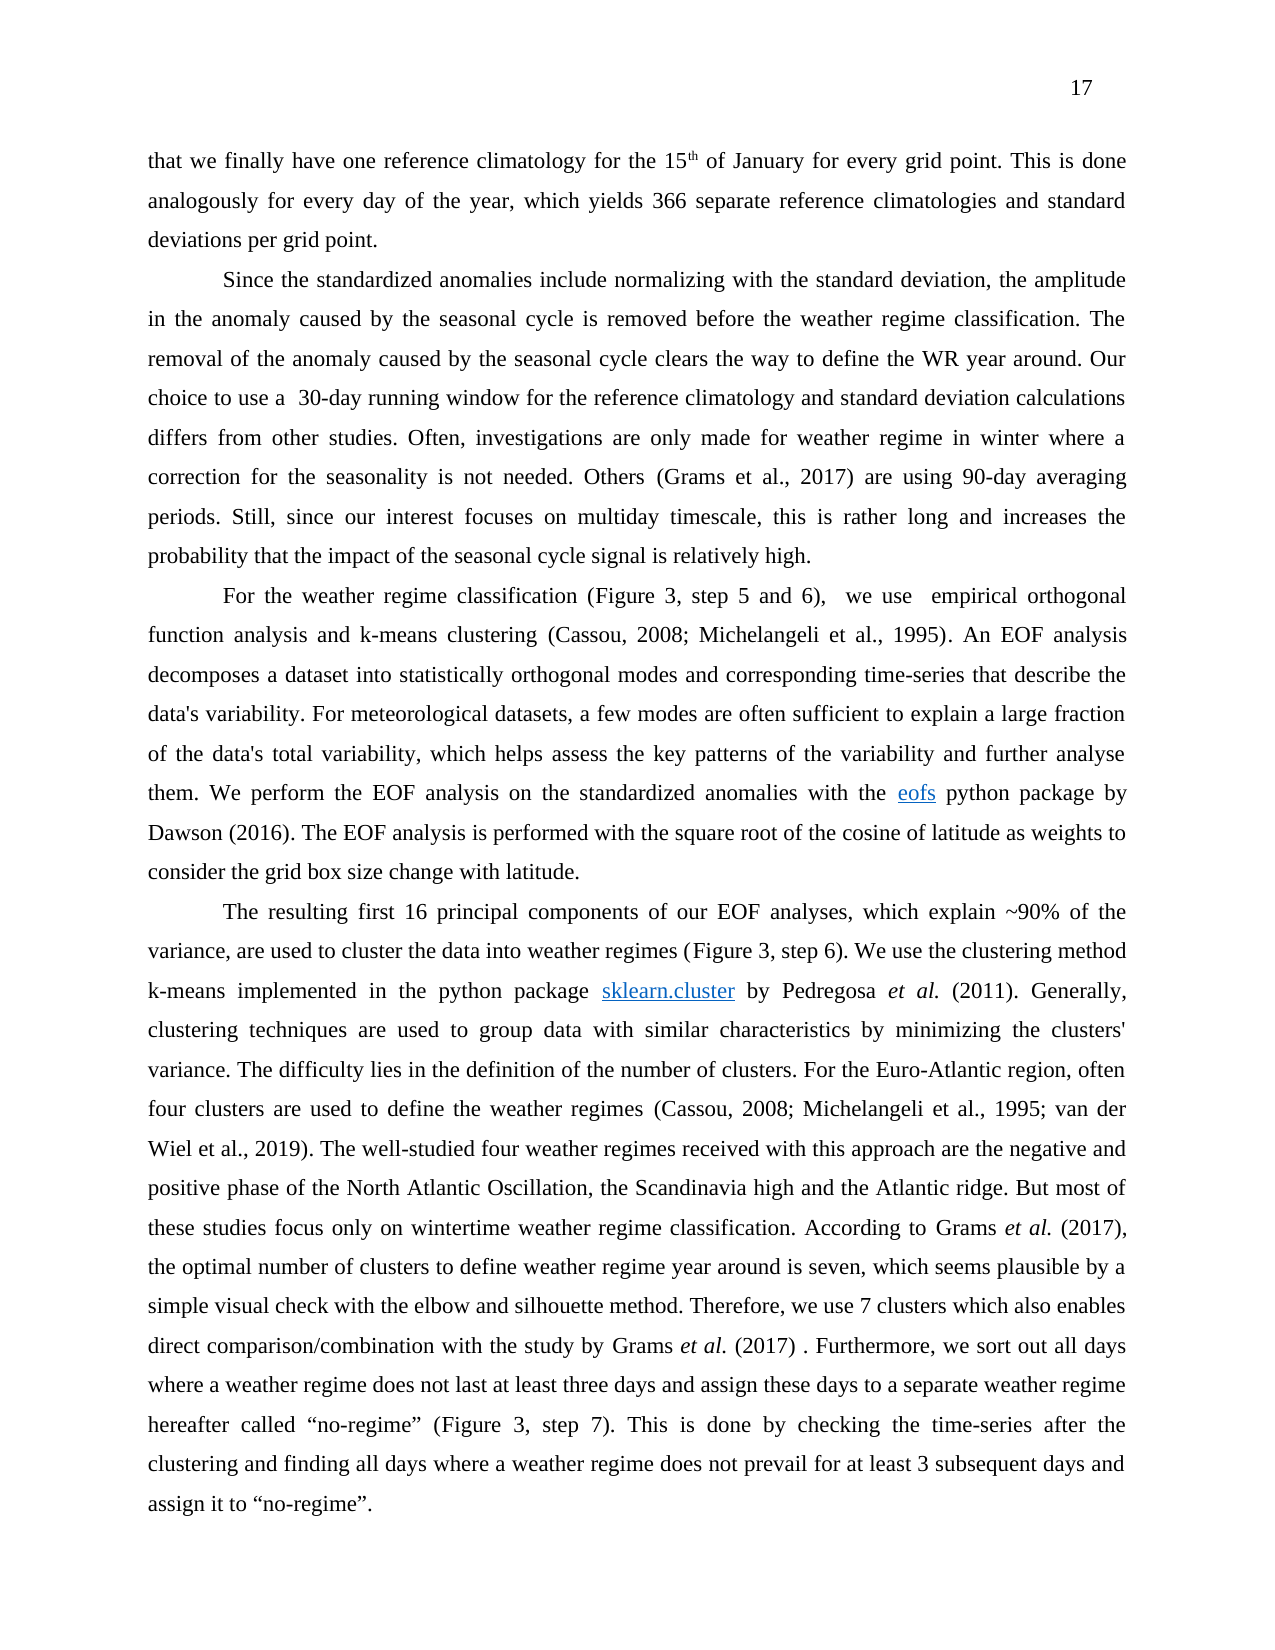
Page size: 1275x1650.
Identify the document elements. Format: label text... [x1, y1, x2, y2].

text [148, 148, 1127, 253]
text The resulting first 16 principal components of our EOF analyses, which explain ~90% of the variance, are used to cluster the data into weather regimes (Figure 3, step 6). We use the clustering method k-means implemented in the python package sklearn.cluster by Pedregosa et al. (2011). Generally, clustering techniques are used to group data with similar characteristics by minimizing the clusters' variance. The difficulty lies in the definition of the number of clusters. For the Euro-Atlantic region, often four clusters are used to define the weather regimes (Cassou, 2008; Michelangeli et al., 1995; van der Wiel et al., 2019). The well-studied four weather regimes received with this approach are the negative and positive phase of the North Atlantic Oscillation, the Scandinavia high and the Atlantic ridge. But most of these studies focus only on wintertime weather regime classification. According to Grams et al. (2017), the optimal number of clusters to define weather regime year around is seven, which seems plausible by a simple visual check with the elbow and silhouette method. Therefore, we use 7 clusters which also enables direct comparison/combination with the study by Grams et al. (2017) . Furthermore, we sort out all days where a weather regime does not last at least three days and assign these days to a separate weather regime hereafter called “no-regime” (Figure 3, step 7). This is done by checking the time-series after the clustering and finding all days where a weather regime does not prevail for at least 3 subsequent days and assign it to “no-regime”. [148, 898, 1127, 1516]
text For the weather regime classification (Figure 3, step 5 and 6), we use empirical orthogonal function analysis and k-means clustering (Cassou, 2008; Michelangeli et al., 1995). An EOF analysis decomposes a dataset into statistically orthogonal modes and corresponding time-series that describe the data's variability. For meteorological datasets, a few modes are often sufficient to explain a large fraction of the data's total variability, which helps assess the key patterns of the variability and further analyse them. We perform the EOF analysis on the standardized anomalies with the eofs python package by Dawson (2016). The EOF analysis is performed with the square root of the cosine of latitude as weights to consider the grid box size change with latitude. [148, 582, 1127, 884]
text Since the standardized anomalies include normalizing with the standard deviation, the amplitude in the anomaly caused by the seasonal cycle is removed before the weather regime classification. The removal of the anomaly caused by the seasonal cycle clears the way to define the WR year around. Our choice to use a 30-day running window for the reference climatology and standard deviation calculations differs from other studies. Often, investigations are only made for weather regime in winter where a correction for the seasonality is not needed. Others (Grams et al., 2017) are using 90-day averaging periods. Still, since our interest focuses on multiday timescale, this is rather long and increases the probability that the impact of the seasonal cycle signal is relatively high. [148, 266, 1127, 569]
